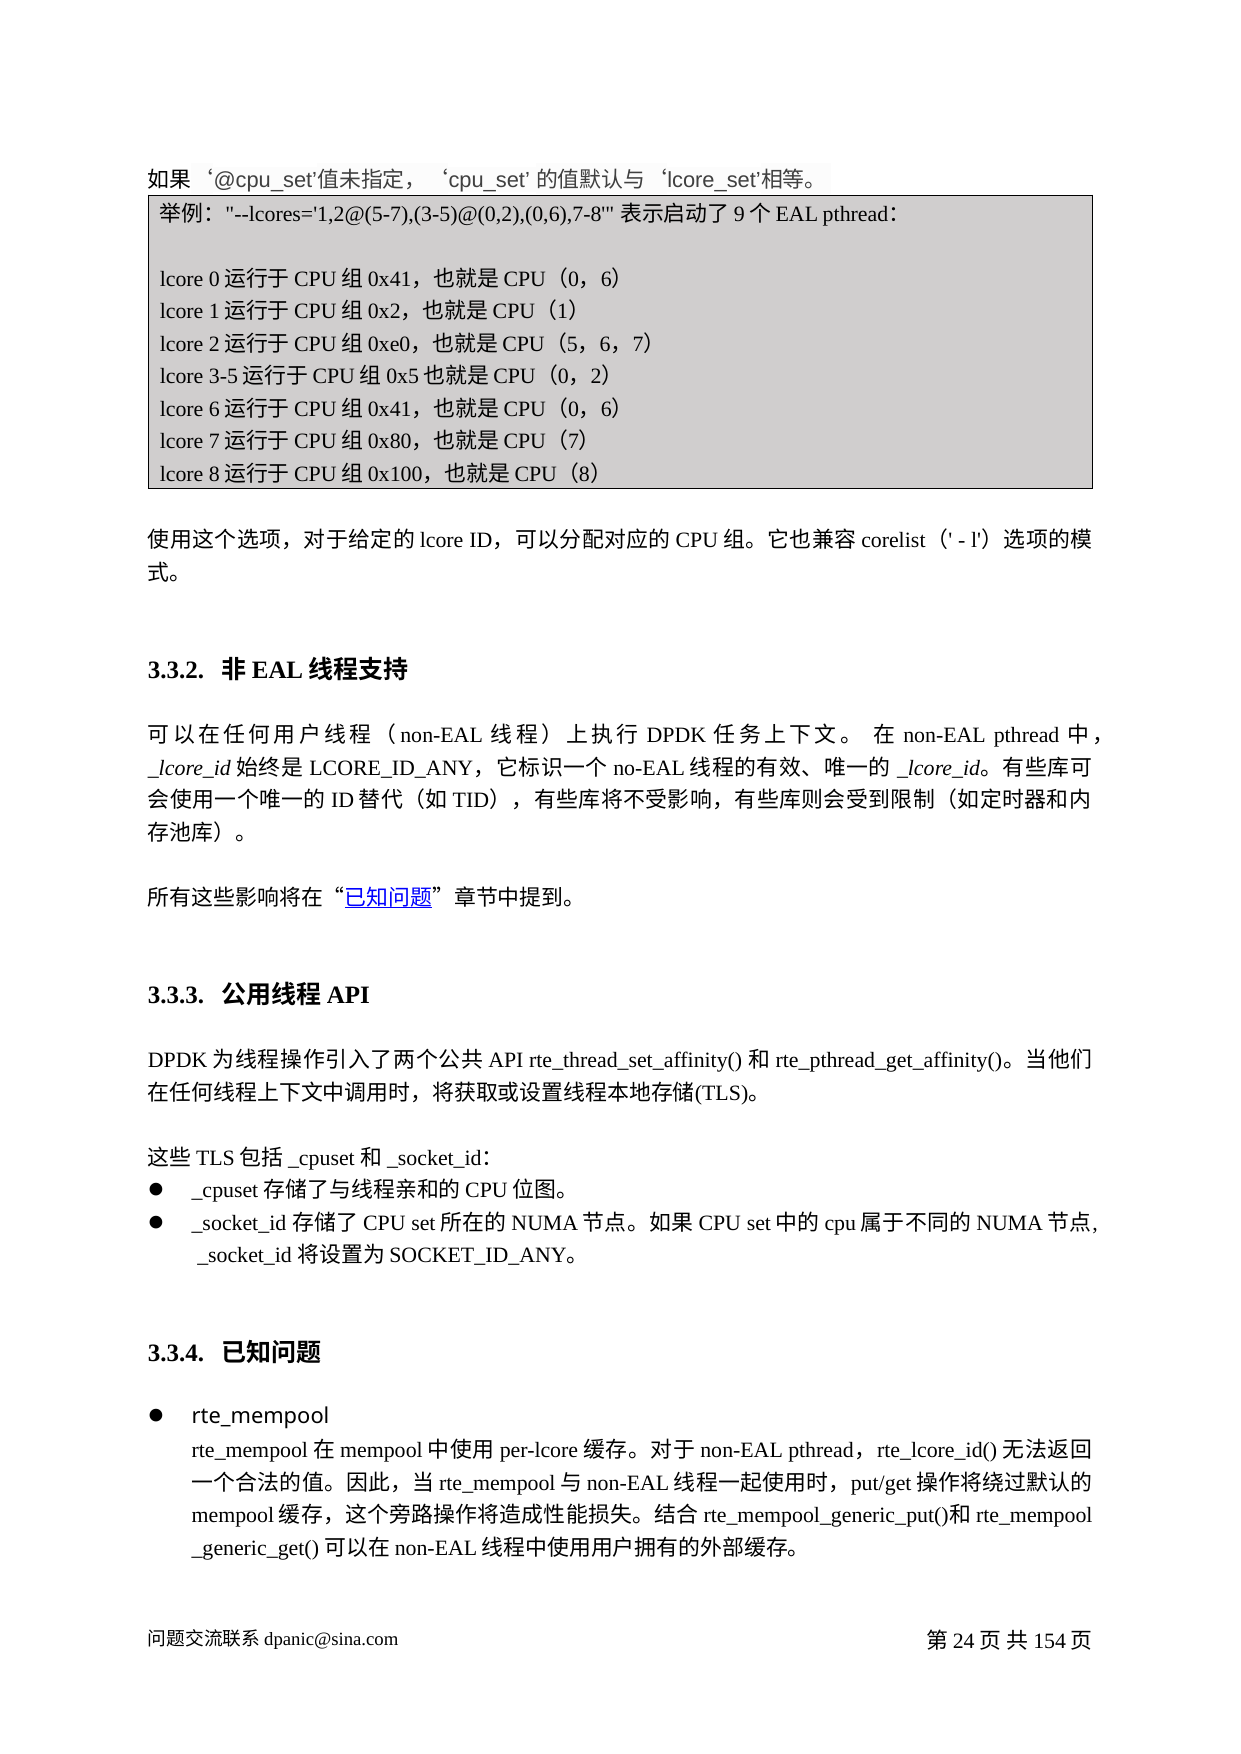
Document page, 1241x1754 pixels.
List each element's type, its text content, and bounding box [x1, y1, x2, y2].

subtitle 公用线程API [148, 960, 1092, 1025]
text 如果‘@cpu_set’值未指定，‘cpu_set’ 的值默认与‘lcore_set’相等。 [148, 162, 1092, 194]
list rte_mempool在mempool中使用per-lcore缓存。对于non-EAL pthread，rte_lcore_id() 无法返回一个合法的值。因此，当rte_mempool与non-EAL线程一起使用时，put/get操作将绕过默认的mempool缓存，这个旁路操作将造成性能损失。结合 rte_mempool_generic_put()和 rte_mempool_generic_get() 可以在non-EAL线程中使用用户拥有的外部缓存。 [191, 1432, 1092, 1562]
text 使用这个选项，对于给定的lcore ID，可以分配对应的CPU组。它也兼容corelist（' - l'）选项的模式。 [148, 522, 1092, 587]
subtitle 已知问题 [148, 1318, 1092, 1383]
text 所有这些影响将在“已知问题”章节中提到。 [148, 879, 1092, 912]
list _cpuset 存储了与线程亲和的CPU位图。 [148, 1172, 1092, 1204]
list rte_mempool [148, 1399, 1092, 1432]
text DPDK为线程操作引入了两个公共API rte_thread_set_affinity() 和 rte_pthread_get_affinity()。当他们在任何线程上下文中调用时，将获取或设置线程本地存储(TLS)。 [148, 1042, 1092, 1107]
text 可以在任何用户线程（non-EAL线程）上执行DPDK任务上下文。 在non-EAL pthread中，_lcore_id 始终是 LCORE_ID_ANY，它标识一个no-EAL线程的有效、唯一的 _lcore_id。有些库可会使用一个唯一的ID替代（如TID），有些库将不受影响，有些库则会受到限制（如定时器和内存池库）。 [148, 717, 1092, 847]
table_header 举例："--lcores='1,2@(5-7),(3-5)@(0,2),(0,6),7-8'" 表示启动了9个EAL pthread： lcore 0运行于CPU组 0x41，也就是CPU（0，6） lcore 1运行于CPU组 0x2，也就是CPU（1） lcore 2运行于CPU组 0xe0，也就是CPU（5，6，7） lcore 3-5运行于CPU组 0x5也就是CPU（0，2） lcore 6运行于CPU组 0x41，也就是CPU（0，6） lcore 7运行于CPU组 0x80，也就是CPU（7） lcore 8运行于CPU组 0x100，也就是CPU（8） [149, 196, 1092, 488]
subtitle 非EAL线程支持 [148, 635, 1092, 700]
list _socket_id 存储了CPU set所在的NUMA节点。如果CPU set中的cpu属于不同的NUMA节点, _socket_id 将设置为SOCKET_ID_ANY。 [148, 1204, 1092, 1269]
text 这些TLS包括 _cpuset 和 _socket_id： [148, 1139, 1092, 1172]
